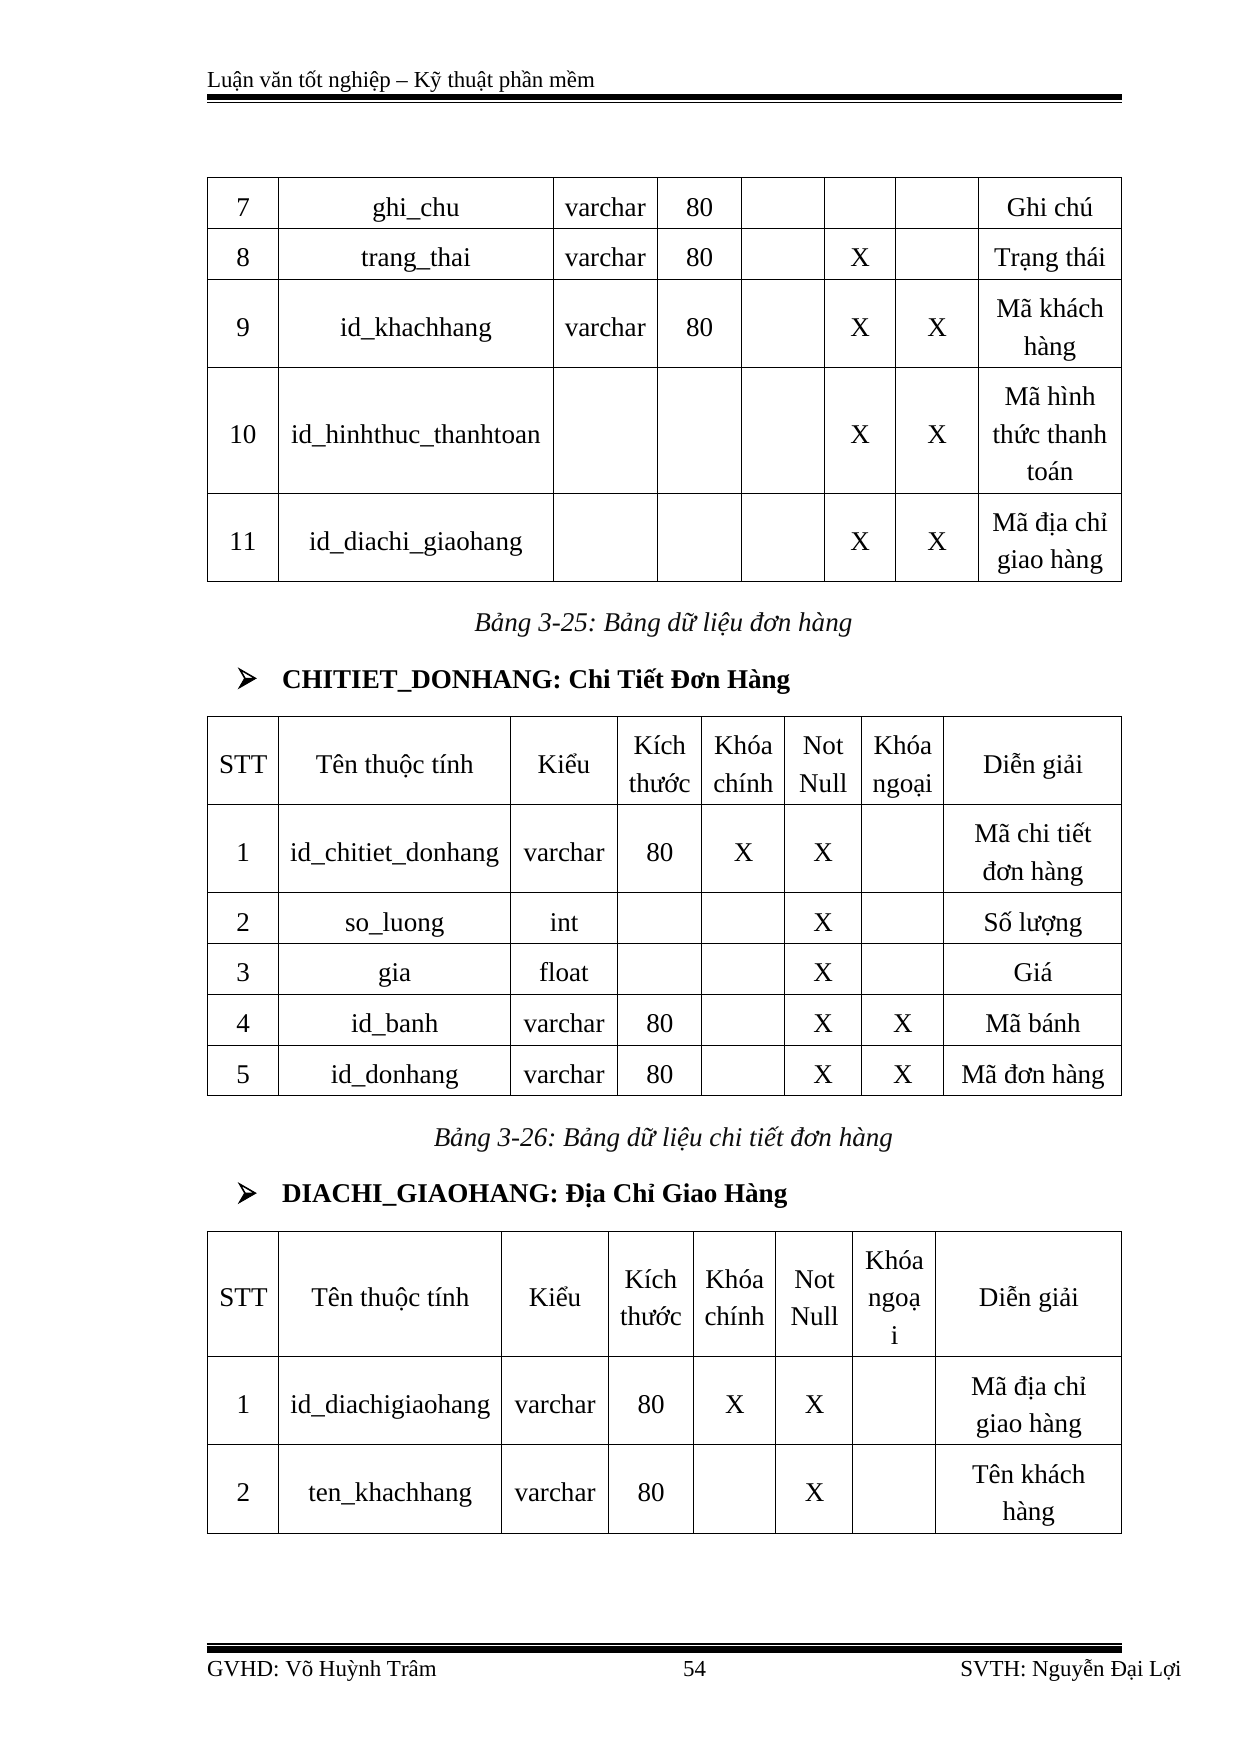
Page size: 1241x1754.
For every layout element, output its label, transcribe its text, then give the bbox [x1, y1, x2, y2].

table_header Tên thuộc tính [279, 1232, 501, 1356]
table_cell Tên khách hàng [936, 1445, 1121, 1532]
table_cell X [825, 280, 895, 367]
table_cell X [776, 1445, 852, 1532]
table_cell 2 [208, 893, 278, 943]
table_cell [618, 893, 701, 943]
table_cell int [511, 893, 617, 943]
table_cell varchar [502, 1357, 608, 1444]
table_cell [702, 944, 784, 994]
table_cell Mã đơn hàng [944, 1046, 1121, 1095]
table_cell 2 [208, 1445, 278, 1532]
table_header Diễn giải [944, 717, 1121, 804]
table_cell Mã chi tiết đơn hàng [944, 805, 1121, 892]
table_header Kiểu [511, 717, 617, 804]
table_header Khóa chính [694, 1232, 775, 1356]
table_cell 10 [208, 368, 278, 492]
table_cell [825, 178, 895, 228]
table_header Kích thước [618, 717, 701, 804]
table_cell X [862, 995, 943, 1044]
table_cell [702, 1046, 784, 1095]
table_cell 8 [208, 229, 278, 279]
table_cell X [785, 805, 861, 892]
table_header Tên thuộc tính [279, 717, 510, 804]
list CHITIET_DONHANG: Chi Tiết Đơn Hàng [236, 663, 1122, 694]
table_cell id_khachhang [279, 280, 553, 367]
table_header Diễn giải [936, 1232, 1121, 1356]
table_cell id_donhang [279, 1046, 510, 1095]
table_cell [742, 280, 824, 367]
table_cell X [785, 893, 861, 943]
table_cell ten_khachhang [279, 1445, 501, 1532]
table_cell Trạng thái [979, 229, 1121, 279]
table_cell gia [279, 944, 510, 994]
table_cell 9 [208, 280, 278, 367]
table_cell 80 [609, 1357, 693, 1444]
table_cell 11 [208, 494, 278, 581]
table_cell 80 [658, 280, 741, 367]
table_cell 80 [618, 995, 701, 1044]
table_cell varchar [511, 1046, 617, 1095]
table_cell 4 [208, 995, 278, 1044]
table_cell 80 [658, 178, 741, 228]
table_cell 80 [658, 229, 741, 279]
table_cell varchar [554, 229, 657, 279]
table_cell id_chitiet_donhang [279, 805, 510, 892]
table_cell X [825, 229, 895, 279]
table_cell [853, 1445, 935, 1532]
table_cell [742, 368, 824, 492]
table_cell X [896, 280, 978, 367]
table_cell X [776, 1357, 852, 1444]
table_cell id_hinhthuc_thanhtoan [279, 368, 553, 492]
table_cell X [825, 368, 895, 492]
table_header STT [208, 1232, 278, 1356]
table_cell varchar [502, 1445, 608, 1532]
table_header Khóa ngoại [853, 1232, 935, 1356]
table_cell id_diachigiaohang [279, 1357, 501, 1444]
table_cell [554, 368, 657, 492]
table_cell X [694, 1357, 775, 1444]
table_cell 80 [618, 805, 701, 892]
table_cell 7 [208, 178, 278, 228]
table_cell Mã địa chỉ giao hàng [979, 494, 1121, 581]
table_cell 1 [208, 1357, 278, 1444]
table_cell 80 [609, 1445, 693, 1532]
table_cell X [862, 1046, 943, 1095]
table_header Kích thước [609, 1232, 693, 1356]
table_cell [694, 1445, 775, 1532]
table_cell [862, 944, 943, 994]
table_cell varchar [511, 805, 617, 892]
table_cell Mã địa chỉ giao hàng [936, 1357, 1121, 1444]
table_cell so_luong [279, 893, 510, 943]
table_cell Ghi chú [979, 178, 1121, 228]
table_cell [896, 229, 978, 279]
table_cell [702, 893, 784, 943]
table_cell X [896, 368, 978, 492]
table_cell 80 [618, 1046, 701, 1095]
table_cell [862, 805, 943, 892]
table_cell X [825, 494, 895, 581]
table_cell ghi_chu [279, 178, 553, 228]
table_cell id_diachi_giaohang [279, 494, 553, 581]
table_cell X [896, 494, 978, 581]
table_cell [618, 944, 701, 994]
table_cell X [785, 1046, 861, 1095]
list DIACHI_GIAOHANG: Địa Chỉ Giao Hàng [236, 1178, 1122, 1209]
table_cell 5 [208, 1046, 278, 1095]
table_cell id_banh [279, 995, 510, 1044]
table_cell varchar [554, 280, 657, 367]
table_cell Mã khách hàng [979, 280, 1121, 367]
table_cell X [785, 995, 861, 1044]
table_cell float [511, 944, 617, 994]
table_cell [658, 368, 741, 492]
table_cell varchar [554, 178, 657, 228]
table_cell trang_thai [279, 229, 553, 279]
table_cell X [785, 944, 861, 994]
table_cell [658, 494, 741, 581]
table_header Khóa ngoại [862, 717, 943, 804]
table_cell [742, 229, 824, 279]
table_cell Số lượng [944, 893, 1121, 943]
table_header Not Null [776, 1232, 852, 1356]
table_cell Mã bánh [944, 995, 1121, 1044]
table_cell Mã hình thức thanh toán [979, 368, 1121, 492]
table_cell [742, 494, 824, 581]
table_cell varchar [511, 995, 617, 1044]
table_cell X [702, 805, 784, 892]
table_cell [853, 1357, 935, 1444]
table_cell [862, 893, 943, 943]
table_cell [742, 178, 824, 228]
table_cell [702, 995, 784, 1044]
table_cell 1 [208, 805, 278, 892]
table_cell 3 [208, 944, 278, 994]
table_header Khóa chính [702, 717, 784, 804]
table_cell [554, 494, 657, 581]
table_header STT [208, 717, 278, 804]
table_header Kiểu [502, 1232, 608, 1356]
table_cell Giá [944, 944, 1121, 994]
table_header Not Null [785, 717, 861, 804]
table_cell [896, 178, 978, 228]
